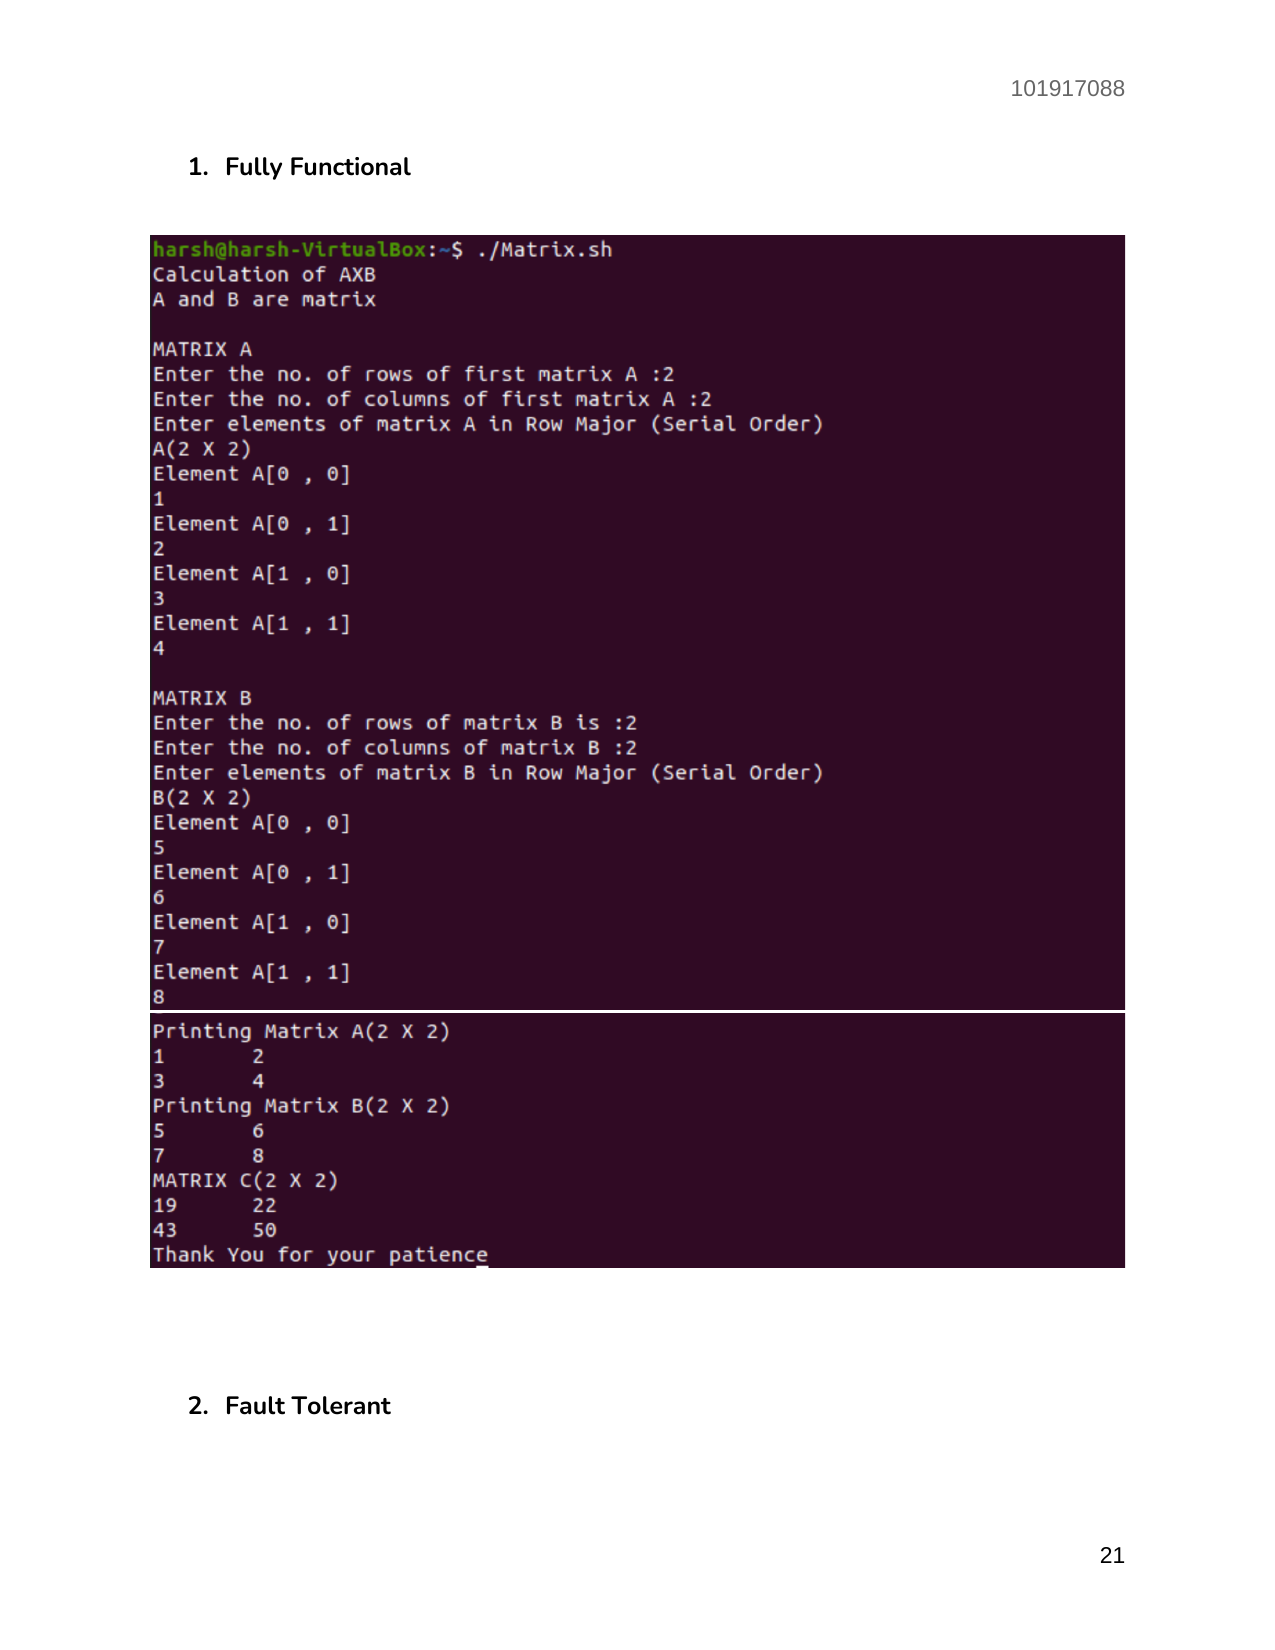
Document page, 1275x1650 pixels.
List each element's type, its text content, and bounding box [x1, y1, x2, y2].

list Fully Functional [187, 150, 1125, 184]
picture [150, 235, 1125, 1010]
list Fault Tolerant [187, 1389, 1125, 1423]
picture [150, 1013, 1125, 1268]
